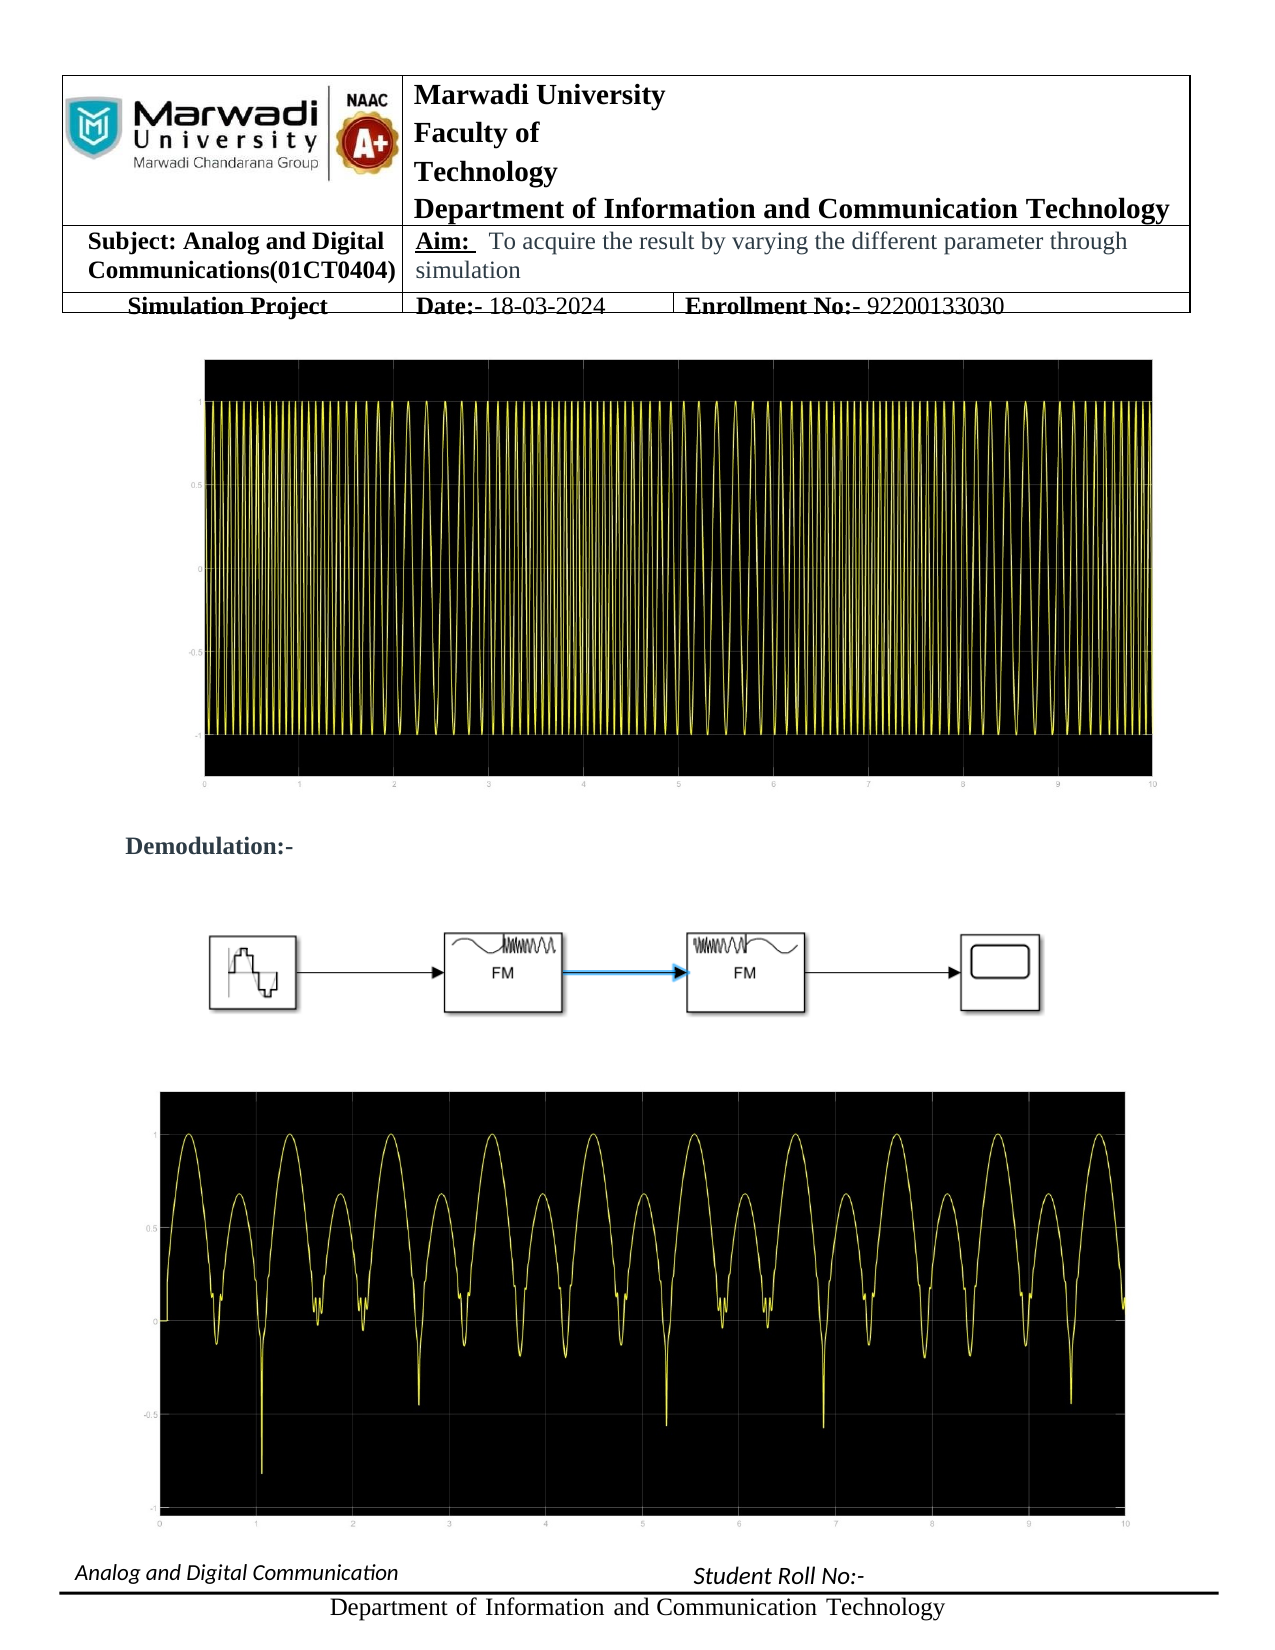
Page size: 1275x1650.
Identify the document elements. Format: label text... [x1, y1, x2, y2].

picture [155, 885, 1115, 1053]
picture [63, 82, 402, 183]
list Demodulation:- [125, 831, 1221, 860]
picture [143, 1085, 1135, 1543]
picture [188, 353, 1162, 803]
